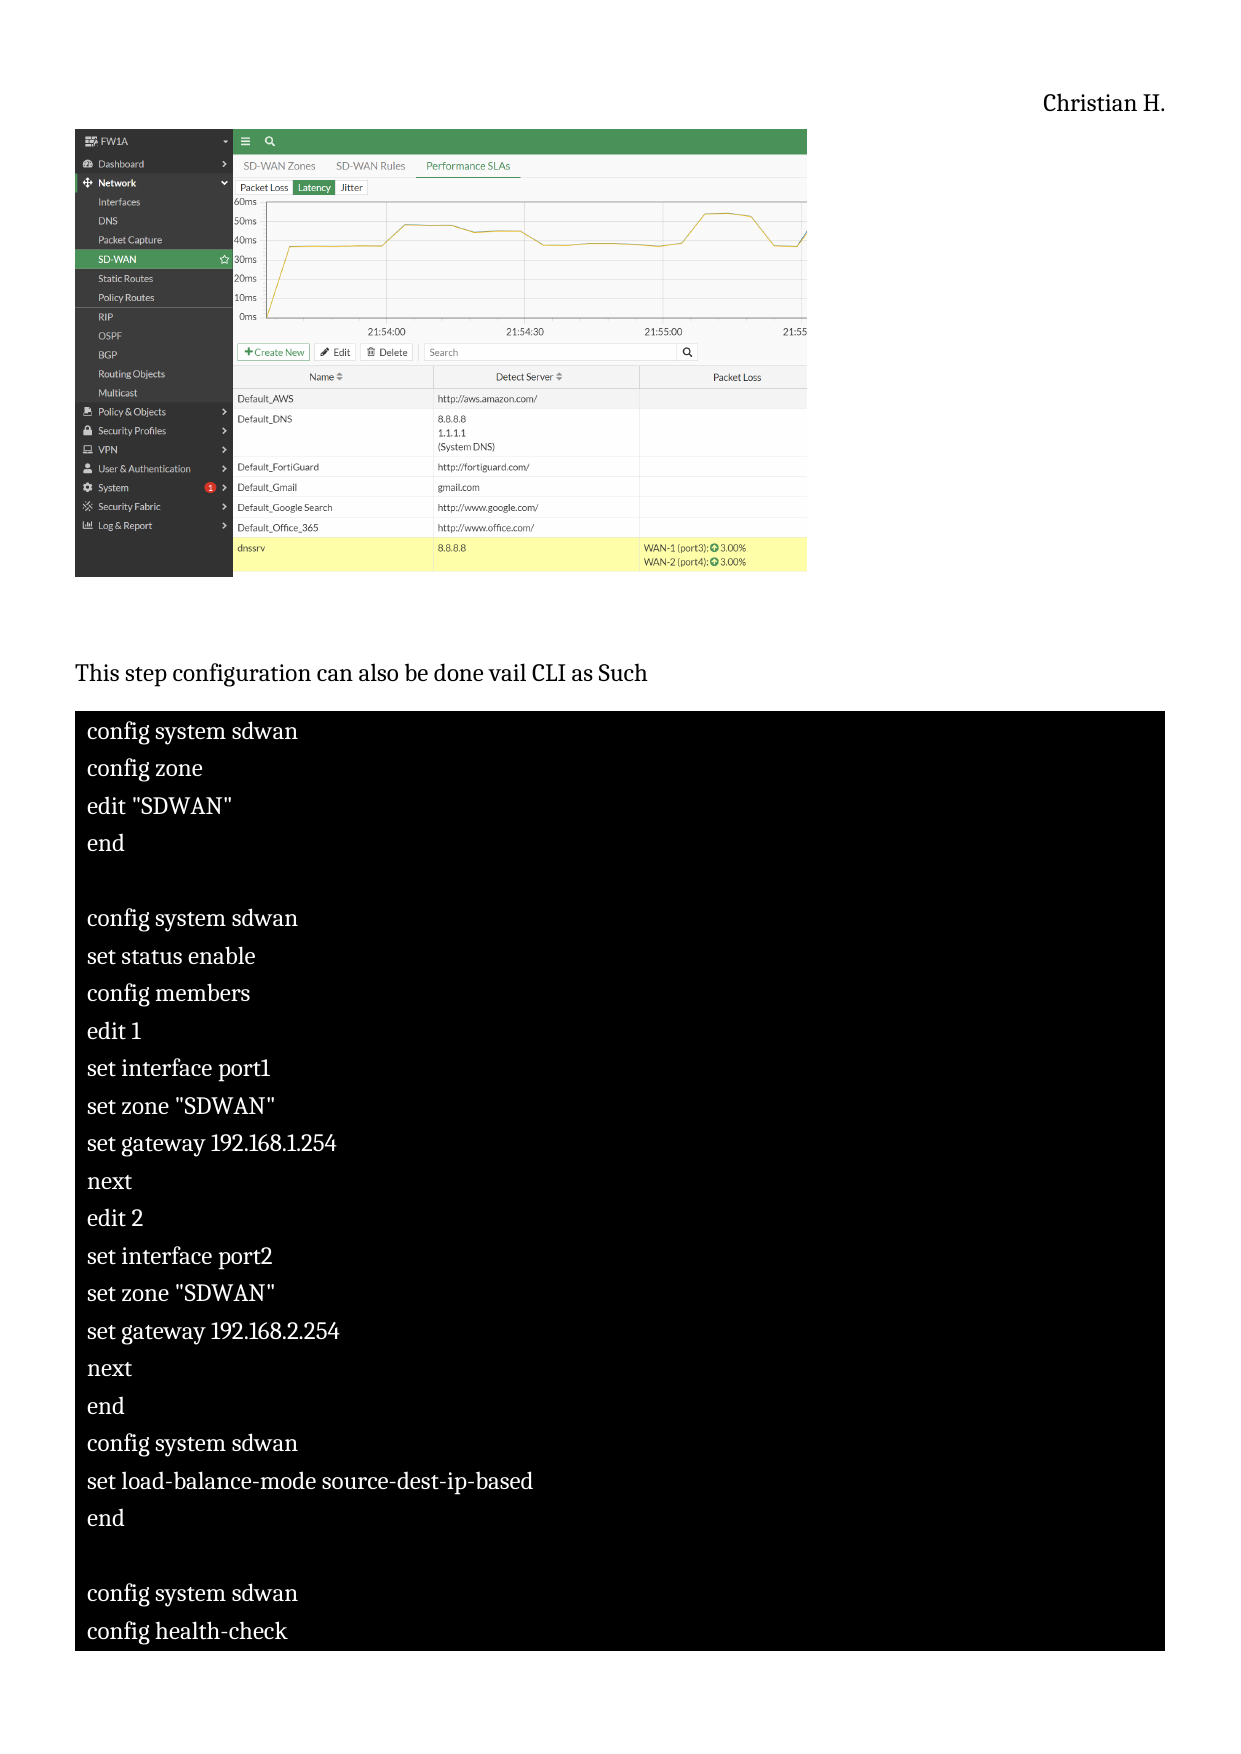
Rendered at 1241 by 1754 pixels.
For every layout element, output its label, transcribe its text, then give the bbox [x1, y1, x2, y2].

picture [75, 129, 807, 577]
text This step configuration can also be done vail CLI as Such [75, 655, 1165, 692]
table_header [76, 712, 1164, 1650]
